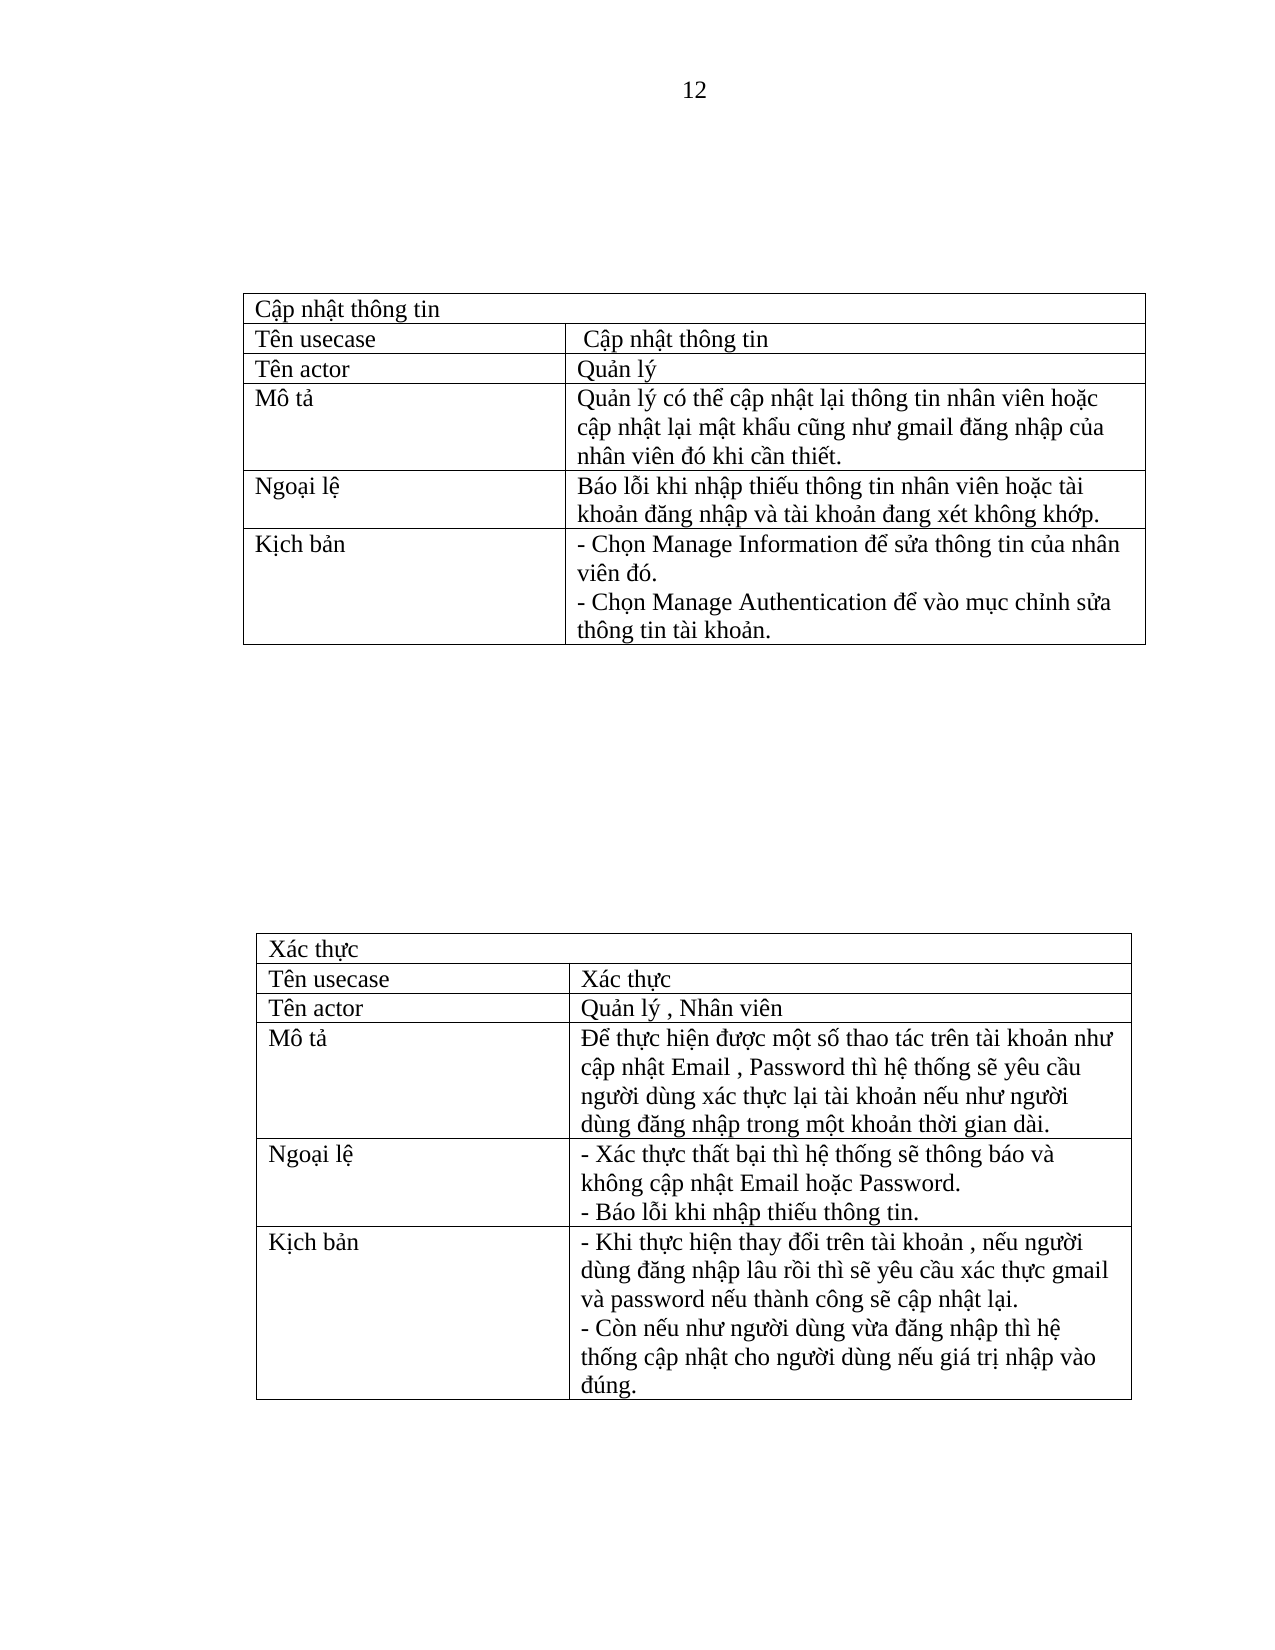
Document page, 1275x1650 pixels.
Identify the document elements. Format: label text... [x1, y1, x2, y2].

table_cell Quản lý , Nhân viên [570, 994, 1131, 1022]
table_cell Tên actor [244, 354, 565, 382]
table_cell Tên usecase [257, 964, 569, 992]
table_cell Ngoại lệ [244, 471, 565, 528]
table_cell Để thực hiện được một số thao tác trên tài khoản như cập nhật Email , Password thì hệ thống sẽ yêu cầu người dùng xác thực lại tài khoản nếu như người dùng đăng nhập trong một khoản thời gian dài. [570, 1023, 1131, 1138]
table_cell Tên usecase [244, 324, 565, 353]
table_cell Kịch bản [257, 1227, 569, 1399]
table_cell Tên actor [257, 994, 569, 1022]
table_header Xác thực [257, 934, 1131, 963]
table_cell Cập nhật thông tin [566, 324, 1145, 353]
table_cell Mô tả [244, 384, 565, 470]
table_cell - Khi thực hiện thay đổi trên tài khoản , nếu người dùng đăng nhập lâu rồi thì sẽ yêu cầu xác thực gmail và password nếu thành công sẽ cập nhật lại. - Còn nếu như người dùng vừa đăng nhập thì hệ thống cập nhật cho người dùng nếu giá trị nhập vào đúng. [570, 1227, 1131, 1399]
table_cell - Chọn Manage Information để sửa thông tin của nhân viên đó. - Chọn Manage Authentication để vào mục chỉnh sửa thông tin tài khoản. [566, 529, 1145, 644]
table_cell Kịch bản [244, 529, 565, 644]
table_header Cập nhật thông tin [244, 294, 1145, 323]
table_cell - Xác thực thất bại thì hệ thống sẽ thông báo và không cập nhật Email hoặc Password. - Báo lỗi khi nhập thiếu thông tin. [570, 1139, 1131, 1226]
table_cell Quản lý [566, 354, 1145, 382]
table_cell Quản lý có thể cập nhật lại thông tin nhân viên hoặc cập nhật lại mật khẩu cũng như gmail đăng nhập của nhân viên đó khi cần thiết. [566, 384, 1145, 470]
table_cell Mô tả [257, 1023, 569, 1138]
table_cell Ngoại lệ [257, 1139, 569, 1226]
table_cell Báo lỗi khi nhập thiếu thông tin nhân viên hoặc tài khoản đăng nhập và tài khoản đang xét không khớp. [566, 471, 1145, 528]
table_cell Xác thực [570, 964, 1131, 992]
